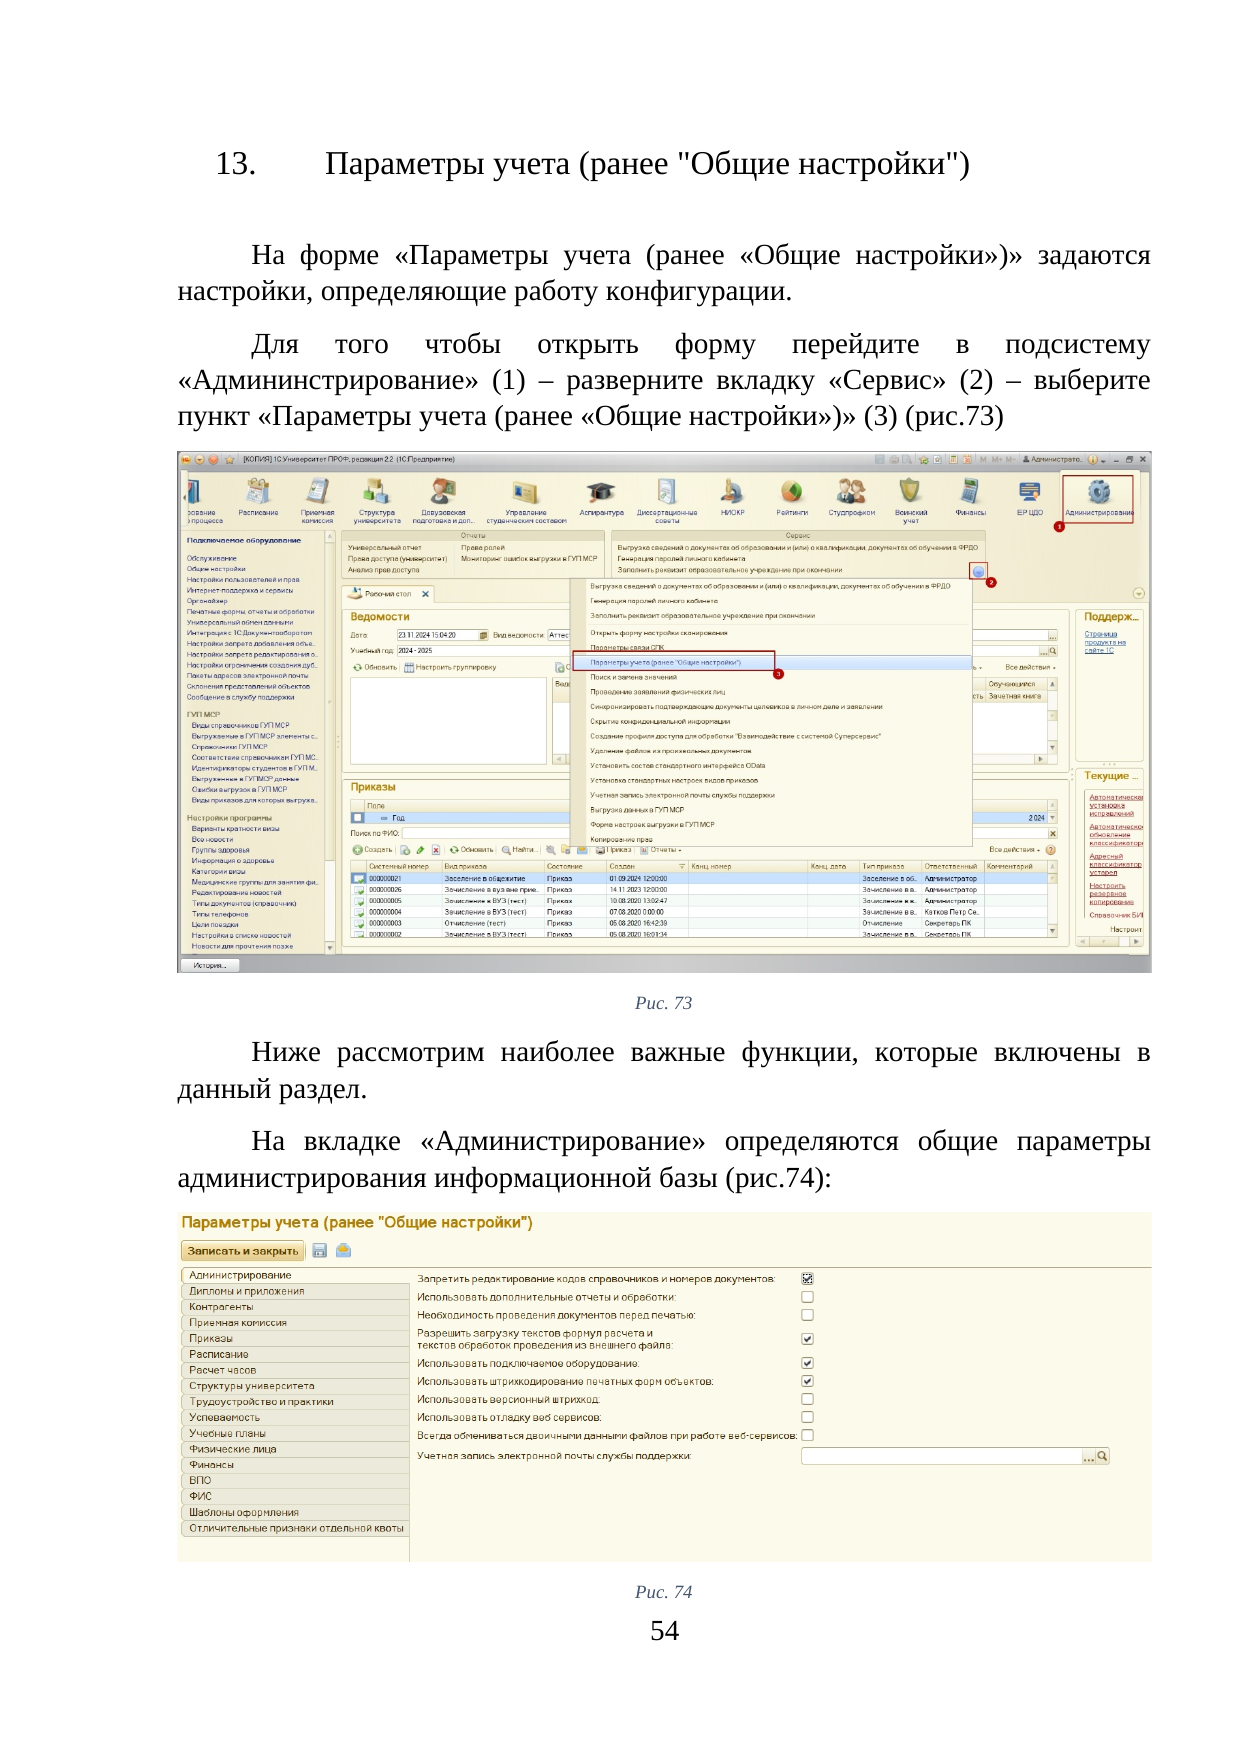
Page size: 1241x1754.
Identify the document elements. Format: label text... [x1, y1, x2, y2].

text Рис. 73 [177, 992, 1152, 1014]
picture [177, 451, 1152, 973]
text Для того чтобы открыть форму перейдите в подсистему «Админинстрирование» (1) – разверните вкладку «Сервис» (2) – выберите пункт «Параметры учета (ранее «Общие настройки»)» (3) (рис.73) [177, 326, 1152, 432]
text Рис. 74 [177, 1581, 1152, 1602]
text На форме «Параметры учета (ранее «Общие настройки»)» задаются настройки, определяющие работу конфигурации. [177, 237, 1152, 307]
text На вкладке «Администрирование» определяются общие параметры администрирования информационной базы (рис.74): [177, 1123, 1152, 1193]
picture [177, 1212, 1152, 1562]
subtitle Параметры учета (ранее "Общие настройки") [215, 143, 1152, 181]
text Ниже рассмотрим наиболее важные функции, которые включены в данный раздел. [177, 1034, 1152, 1104]
